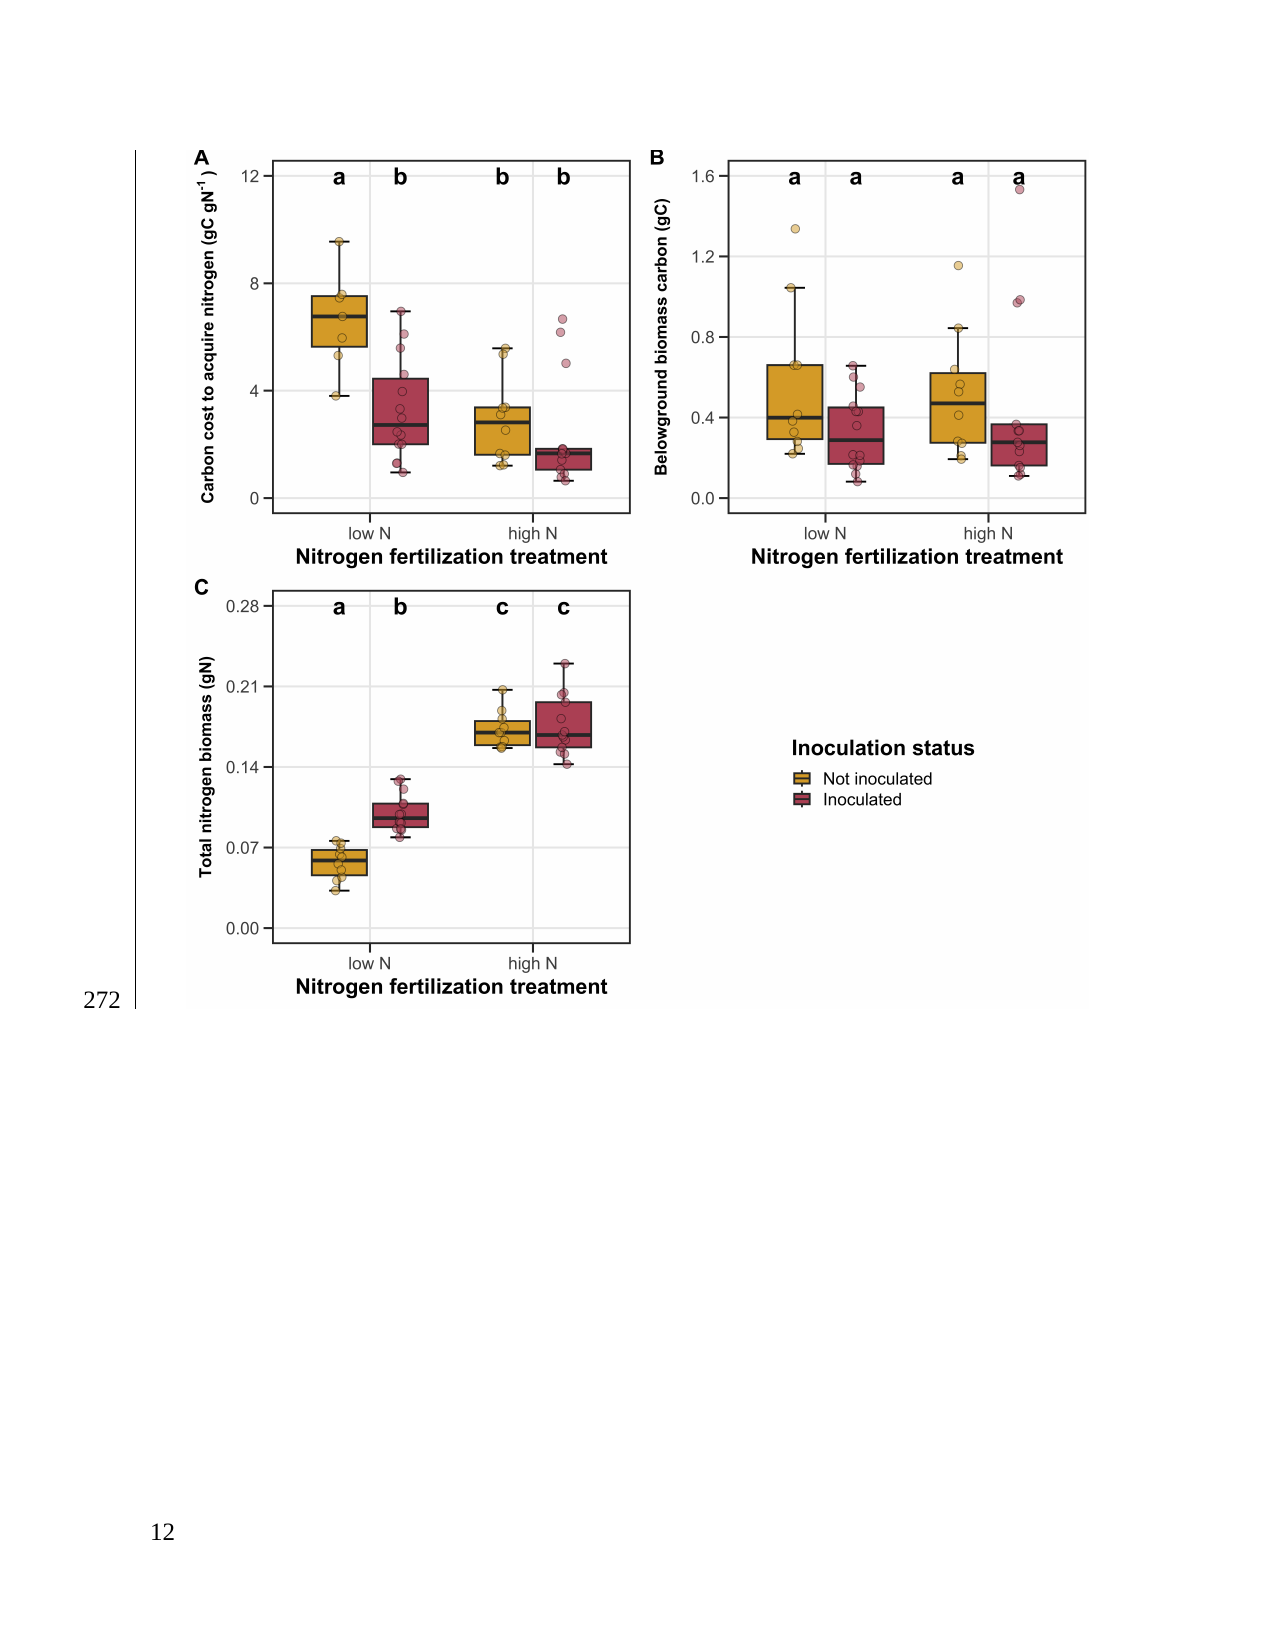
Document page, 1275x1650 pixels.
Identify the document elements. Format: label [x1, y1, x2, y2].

picture [186, 150, 1089, 1009]
